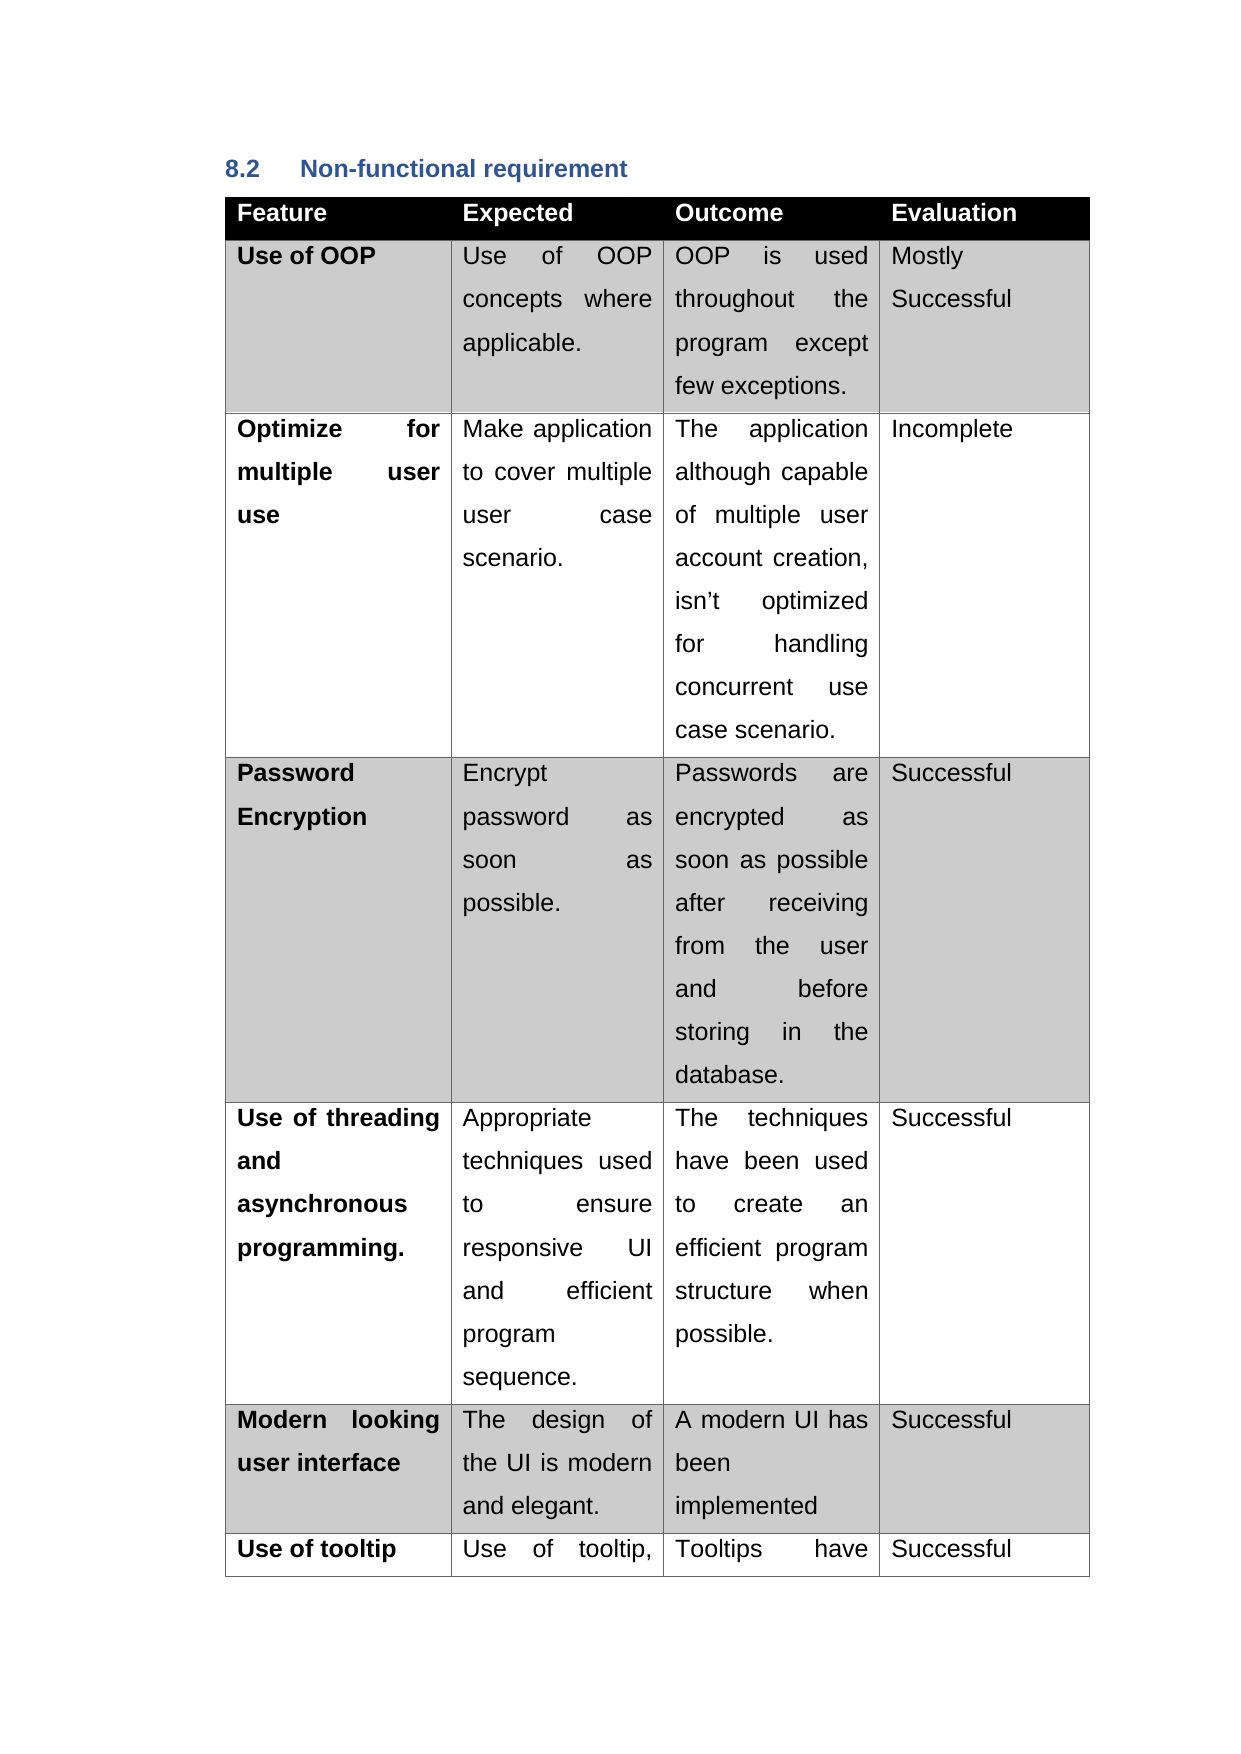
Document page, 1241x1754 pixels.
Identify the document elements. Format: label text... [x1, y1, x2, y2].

table_header Feature [226, 198, 451, 240]
table_header Evaluation [880, 198, 1089, 240]
table_cell Modern looking user interface [226, 1405, 451, 1533]
table_cell Mostly Successful [880, 241, 1089, 412]
table_cell The application although capable of multiple user account creation, isn’t optimized for handling concurrent use case scenario. [664, 414, 879, 757]
table_cell Password Encryption [226, 758, 451, 1102]
table_cell Use of tooltip [226, 1534, 451, 1576]
table_cell Use of threading and asynchronous programming. [226, 1103, 451, 1404]
table_cell Use of OOP concepts where applicable. [452, 241, 663, 412]
table_cell Encrypt password as soon as possible. [452, 758, 663, 1102]
table_header Outcome [664, 198, 879, 240]
table_cell A modern UI has been implemented [664, 1405, 879, 1533]
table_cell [452, 1534, 663, 1576]
table_cell Make application to cover multiple user case scenario. [452, 414, 663, 757]
table_cell Passwords are encrypted as soon as possible after receiving from the user and before storing in the database. [664, 758, 879, 1102]
table_cell The design of the UI is modern and elegant. [452, 1405, 663, 1533]
table_header Expected [452, 198, 663, 240]
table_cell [664, 1534, 879, 1576]
subtitle 8.2 Non-functional requirement [225, 154, 1090, 183]
table_cell The techniques have been used to create an efficient program structure when possible. [664, 1103, 879, 1404]
table_cell Successful [880, 1405, 1089, 1533]
table_cell Successful [880, 1534, 1089, 1576]
table_cell Appropriate techniques used to ensure responsive UI and efficient program sequence. [452, 1103, 663, 1404]
table_cell Incomplete [880, 414, 1089, 757]
table_cell Optimize for multiple user use [226, 414, 451, 757]
table_cell Successful [880, 1103, 1089, 1404]
table_cell OOP is used throughout the program except few exceptions. [664, 241, 879, 412]
table_cell Use of OOP [226, 241, 451, 412]
table_cell Successful [880, 758, 1089, 1102]
